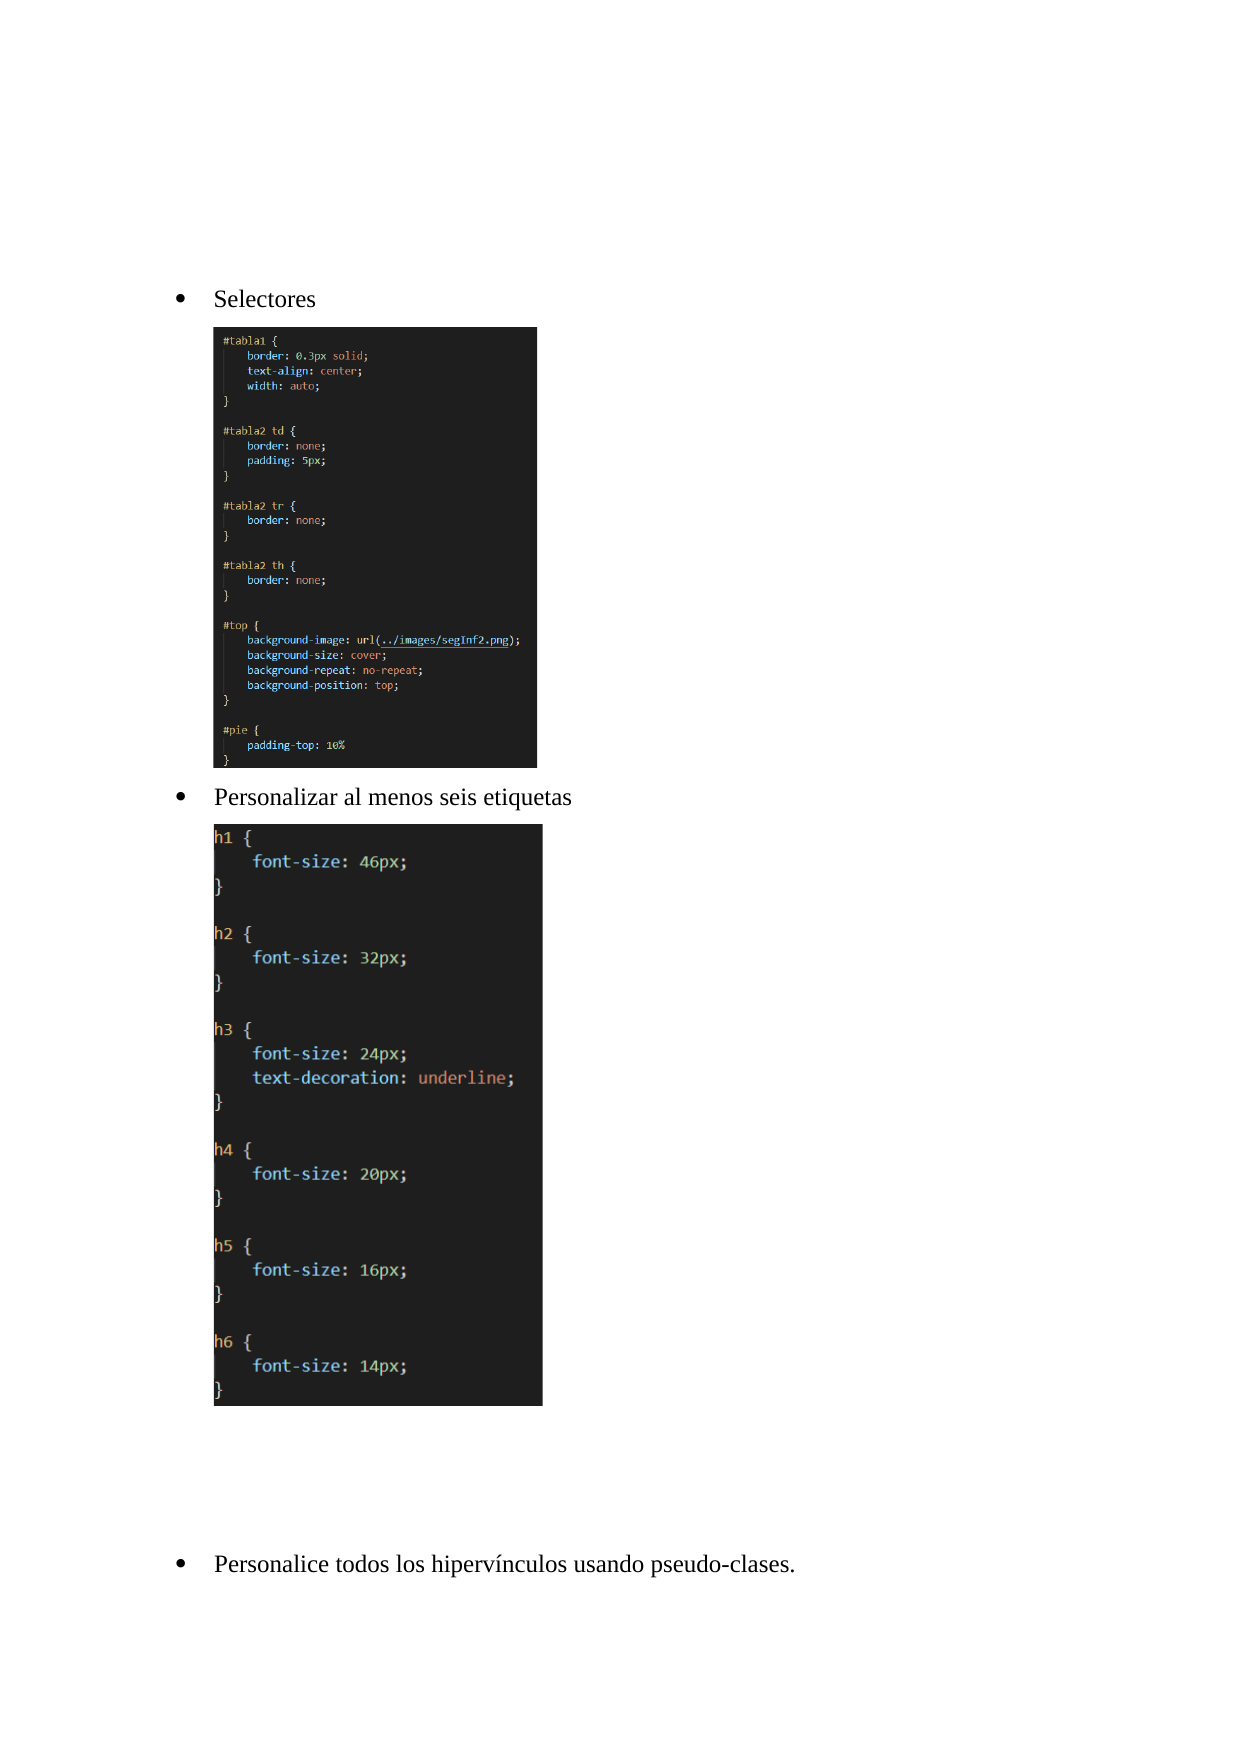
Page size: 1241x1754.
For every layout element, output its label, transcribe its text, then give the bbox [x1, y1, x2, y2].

list Selectores [176, 284, 1101, 313]
picture [213, 327, 538, 768]
list Personalizar al menos seis etiquetas [176, 782, 1101, 810]
list Personalice todos los hipervínculos usando pseudo-clases. [176, 1549, 1101, 1578]
picture [213, 824, 543, 1406]
